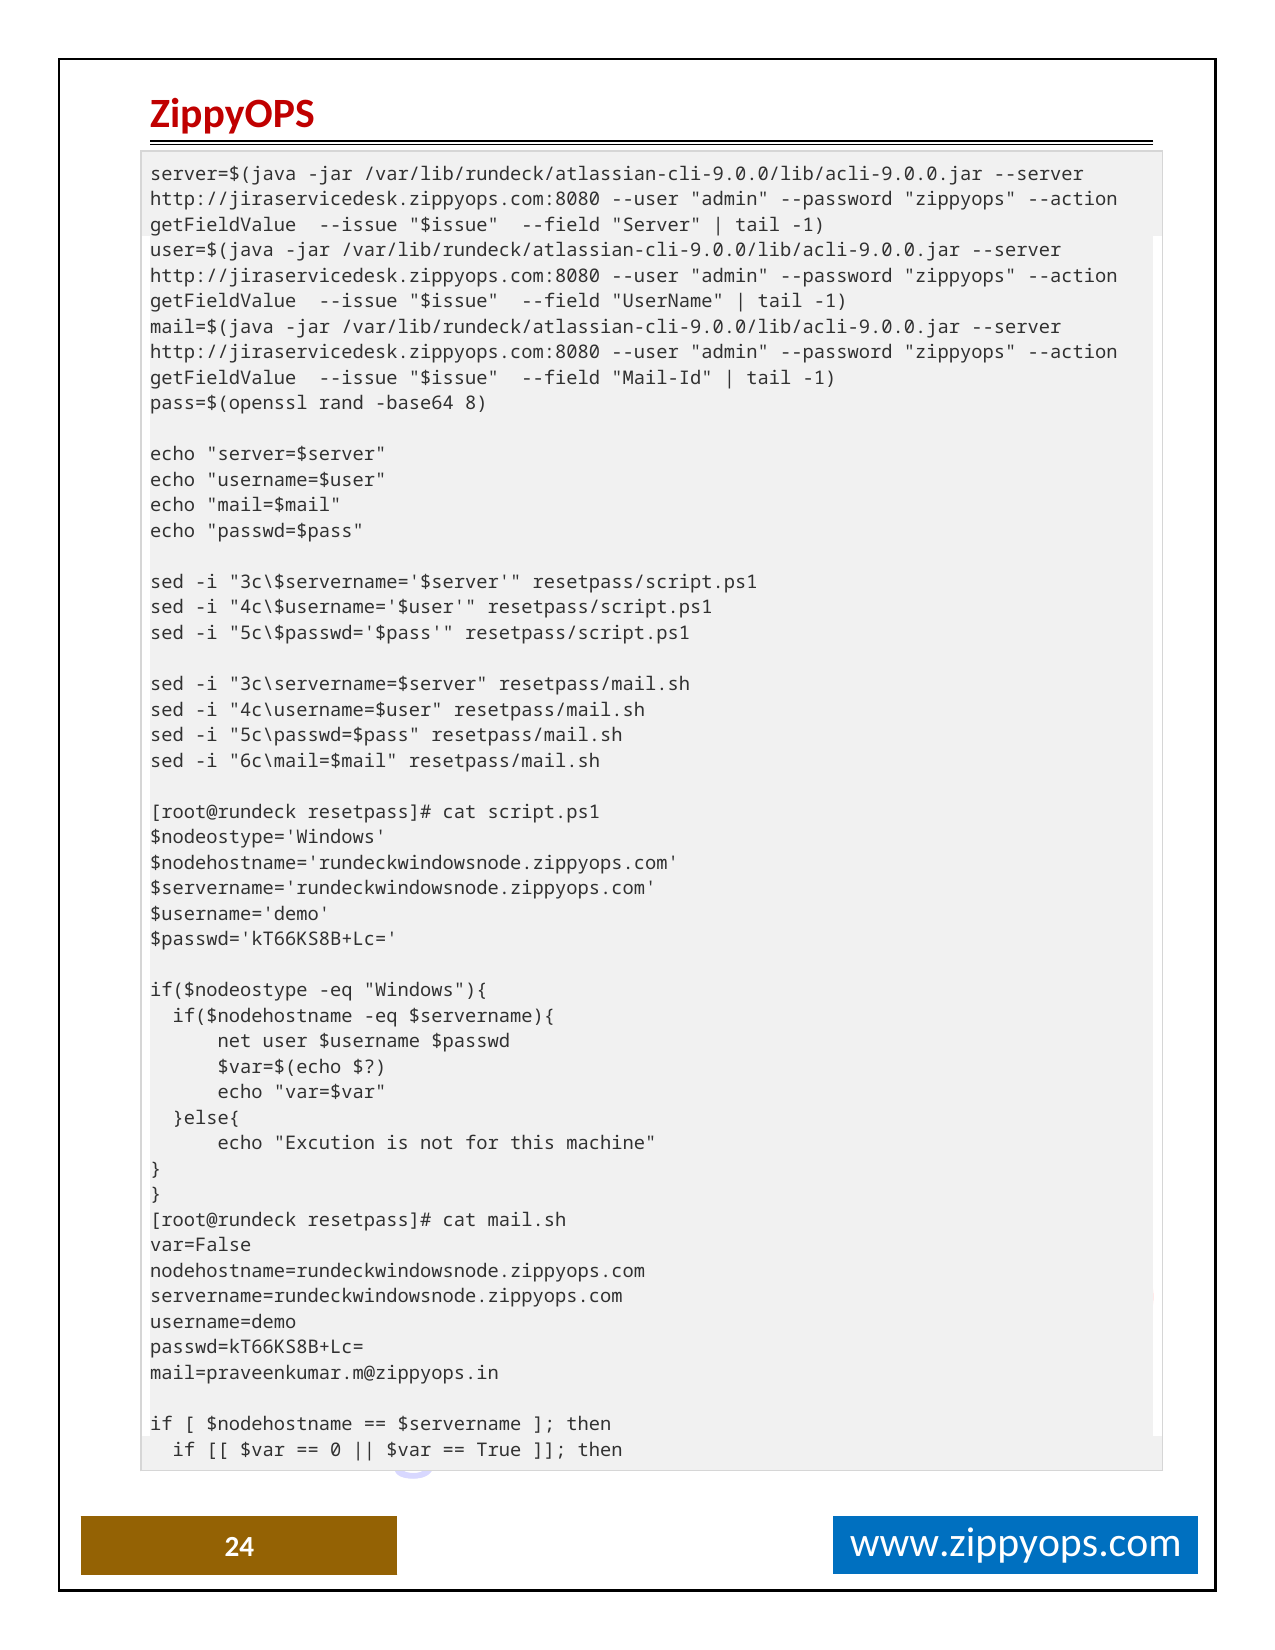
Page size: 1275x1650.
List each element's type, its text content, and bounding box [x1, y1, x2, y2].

text username=demo [150, 1308, 1153, 1334]
text } [150, 1155, 1153, 1181]
text sed -i "5c\passwd=$pass" resetpass/mail.sh [150, 721, 1153, 747]
text passwd=kT66KS8B+Lc= [150, 1334, 1153, 1359]
text var=False [150, 1232, 1153, 1257]
text echo "passwd=$pass" [150, 517, 1153, 543]
text sed -i "3c\servername=$server" resetpass/mail.sh [150, 670, 1153, 696]
text sed -i "4c\username=$user" resetpass/mail.sh [150, 696, 1153, 721]
text sed -i "4c\$username='$user'" resetpass/script.ps1 [150, 594, 1153, 619]
text servername=rundeckwindowsnode.zippyops.com [150, 1283, 1153, 1308]
text user=$(java -jar /var/lib/rundeck/atlassian-cli-9.0.0/lib/acli-9.0.0.jar --server http://jiraservicedesk.zippyops.com:8080 --user "admin" --password "zippyops" --action getFieldValue --issue "$issue" --field "UserName" | tail -1) [150, 236, 1153, 313]
text [root@rundeck resetpass]# cat script.ps1 [150, 798, 1153, 823]
text net user $username $passwd [150, 1028, 1153, 1053]
text }else{ [150, 1104, 1153, 1130]
text echo "Excution is not for this machine" [150, 1130, 1153, 1155]
text $username='demo' [150, 900, 1153, 926]
text echo "username=$user" [150, 466, 1153, 492]
text pass=$(openssl rand -base64 8) [150, 389, 1153, 415]
text nodehostname=rundeckwindowsnode.zippyops.com [150, 1257, 1153, 1283]
text server=$(java -jar /var/lib/rundeck/atlassian-cli-9.0.0/lib/acli-9.0.0.jar --server http://jiraservicedesk.zippyops.com:8080 --user "admin" --password "zippyops" --action getFieldValue --issue "$issue" --field "Server" | tail -1) [142, 152, 1162, 236]
text $nodehostname='rundeckwindowsnode.zippyops.com' [150, 849, 1153, 874]
text if [[ $var == 0 || $var == True ]]; then [142, 1426, 1162, 1470]
text echo "var=$var" [150, 1079, 1153, 1104]
text echo "mail=$mail" [150, 492, 1153, 517]
text $nodeostype='Windows' [150, 823, 1153, 849]
text if($nodehostname -eq $servername){ [150, 1002, 1153, 1028]
text sed -i "5c\$passwd='$pass'" resetpass/script.ps1 [150, 619, 1153, 645]
text if($nodeostype -eq "Windows"){ [150, 977, 1153, 1002]
text $var=$(echo $?) [150, 1053, 1153, 1079]
text echo "server=$server" [150, 441, 1153, 466]
text } [150, 1181, 1153, 1206]
text mail=praveenkumar.m@zippyops.in [150, 1359, 1153, 1385]
text [root@rundeck resetpass]# cat mail.sh [150, 1206, 1153, 1232]
text $servername='rundeckwindowsnode.zippyops.com' [150, 874, 1153, 900]
text if [ $nodehostname == $servername ]; then [150, 1410, 1153, 1426]
text sed -i "3c\$servername='$server'" resetpass/script.ps1 [150, 568, 1153, 594]
text sed -i "6c\mail=$mail" resetpass/mail.sh [150, 747, 1153, 772]
text $passwd='kT66KS8B+Lc=' [150, 926, 1153, 951]
text mail=$(java -jar /var/lib/rundeck/atlassian-cli-9.0.0/lib/acli-9.0.0.jar --server http://jiraservicedesk.zippyops.com:8080 --user "admin" --password "zippyops" --action getFieldValue --issue "$issue" --field "Mail-Id" | tail -1) [150, 313, 1153, 389]
